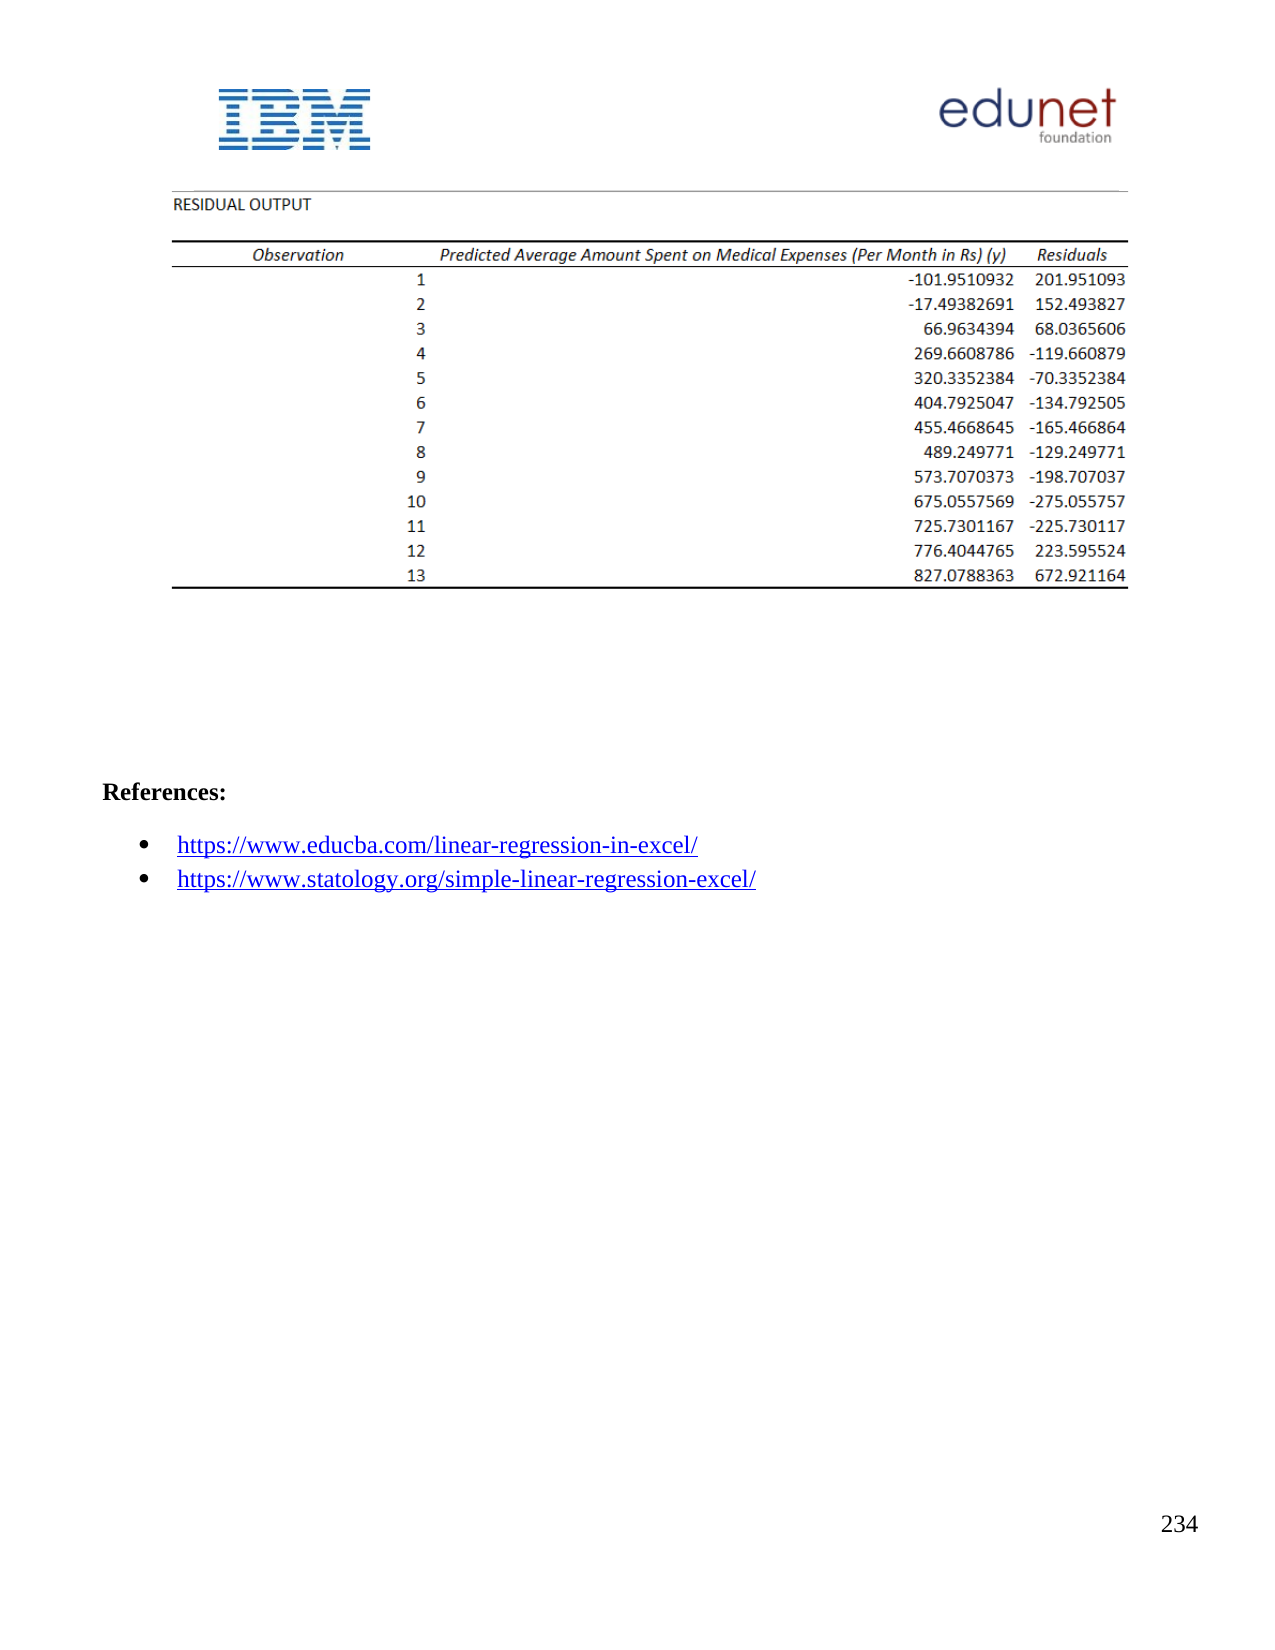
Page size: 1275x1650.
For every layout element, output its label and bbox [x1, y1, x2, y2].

picture [171, 191, 1129, 591]
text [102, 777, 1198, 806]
picture [218, 89, 371, 150]
picture [937, 78, 1121, 150]
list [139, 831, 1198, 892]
